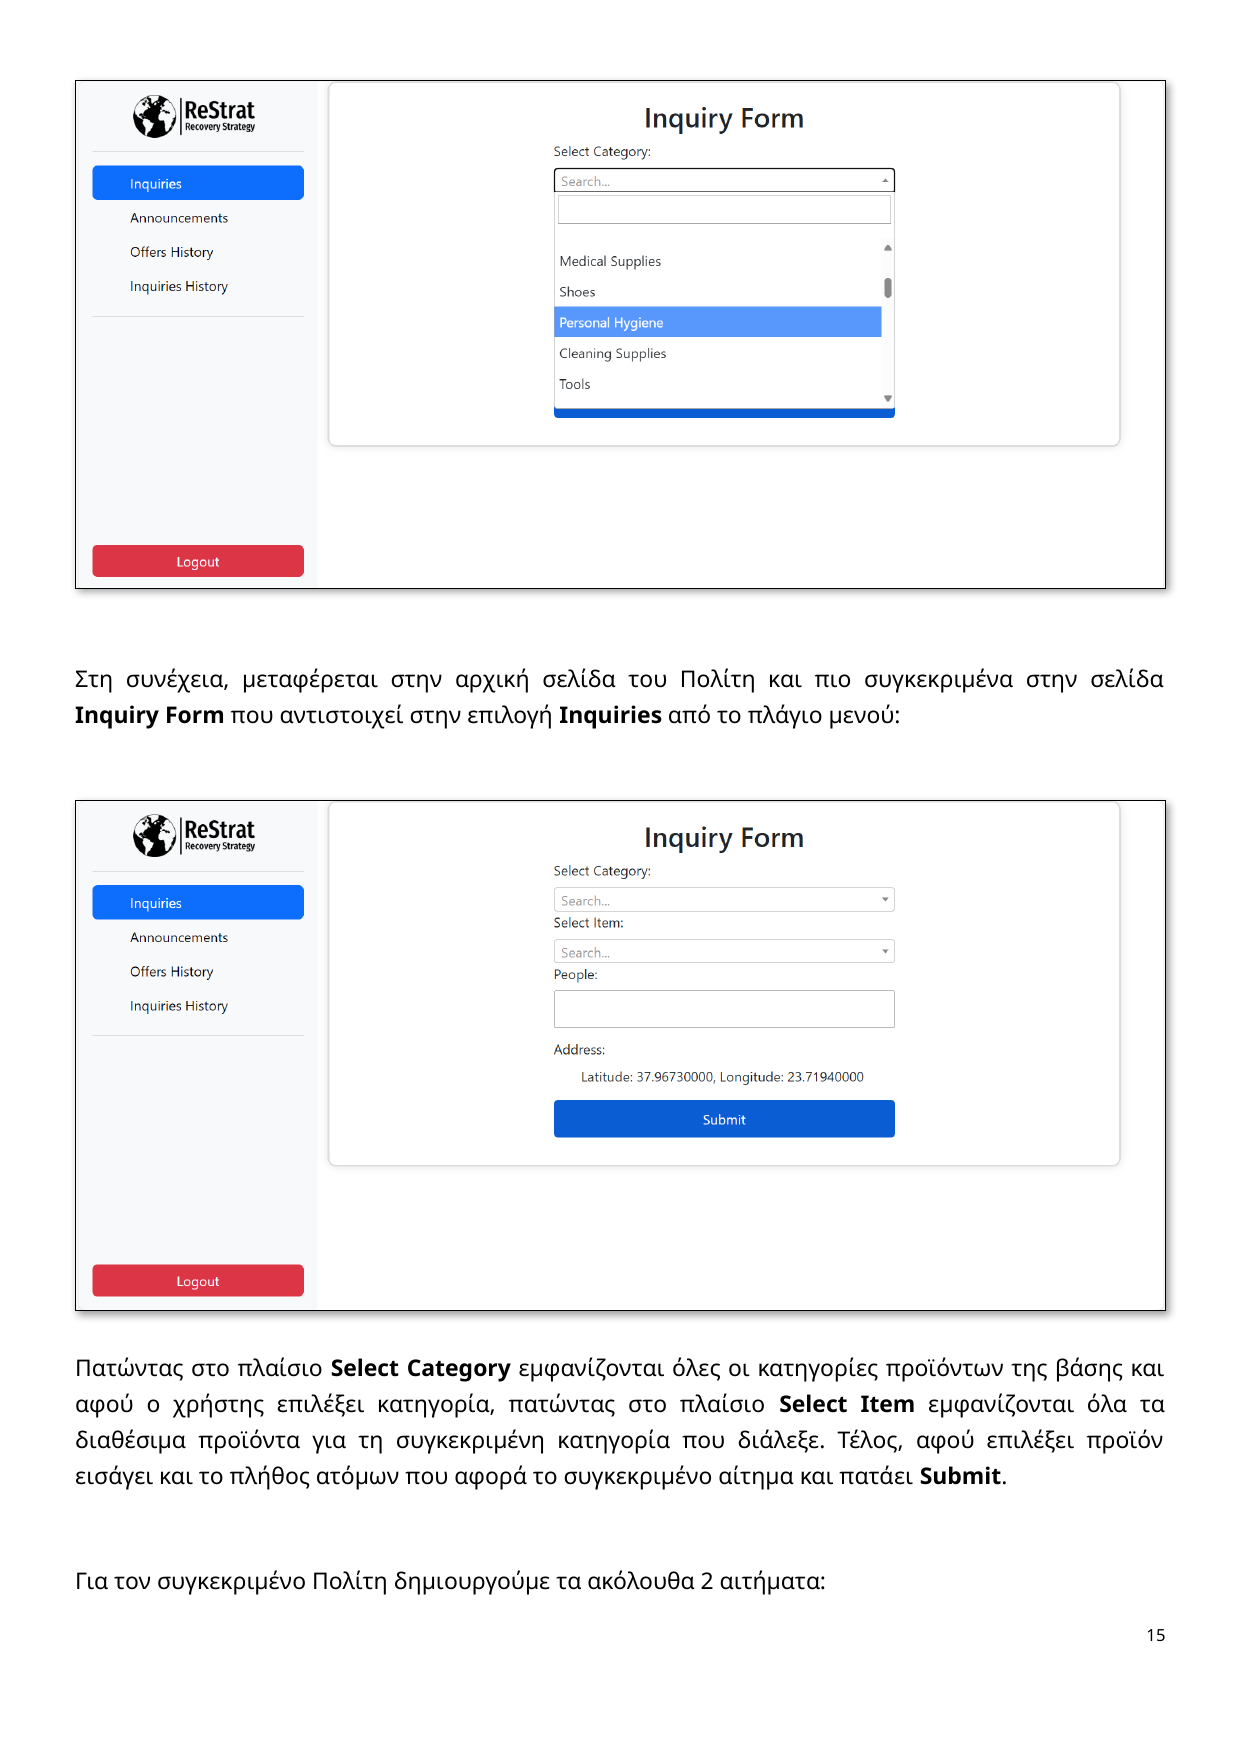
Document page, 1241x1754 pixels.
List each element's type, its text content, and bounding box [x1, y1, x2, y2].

text Στη συνέχεια, μεταφέρεται στην αρχική σελίδα του Πολίτη και πιο συγκεκριμένα στην σελίδα Inquiry Form που αντιστοιχεί στην επιλογή Inquiries από το πλάγιο μενού: [75, 663, 1165, 730]
picture [76, 81, 1165, 588]
text Για τον συγκεκριμένο Πολίτη δημιουργούμε τα ακόλουθα 2 αιτήματα: [75, 1565, 1165, 1596]
picture [76, 801, 1165, 1310]
text Πατώντας στο πλαίσιο Select Category εμφανίζονται όλες οι κατηγορίες προϊόντων της βάσης και αφού ο χρήστης επιλέξει κατηγορία, πατώντας στο πλαίσιο Select Item εμφανίζονται όλα τα διαθέσιμα προϊόντα για τη συγκεκριμένη κατηγορία που διάλεξε. Τέλος, αφού επιλέξει προϊόν εισάγει και το πλήθος ατόμων που αφορά το συγκεκριμένο αίτημα και πατάει Submit. [75, 1318, 1165, 1491]
